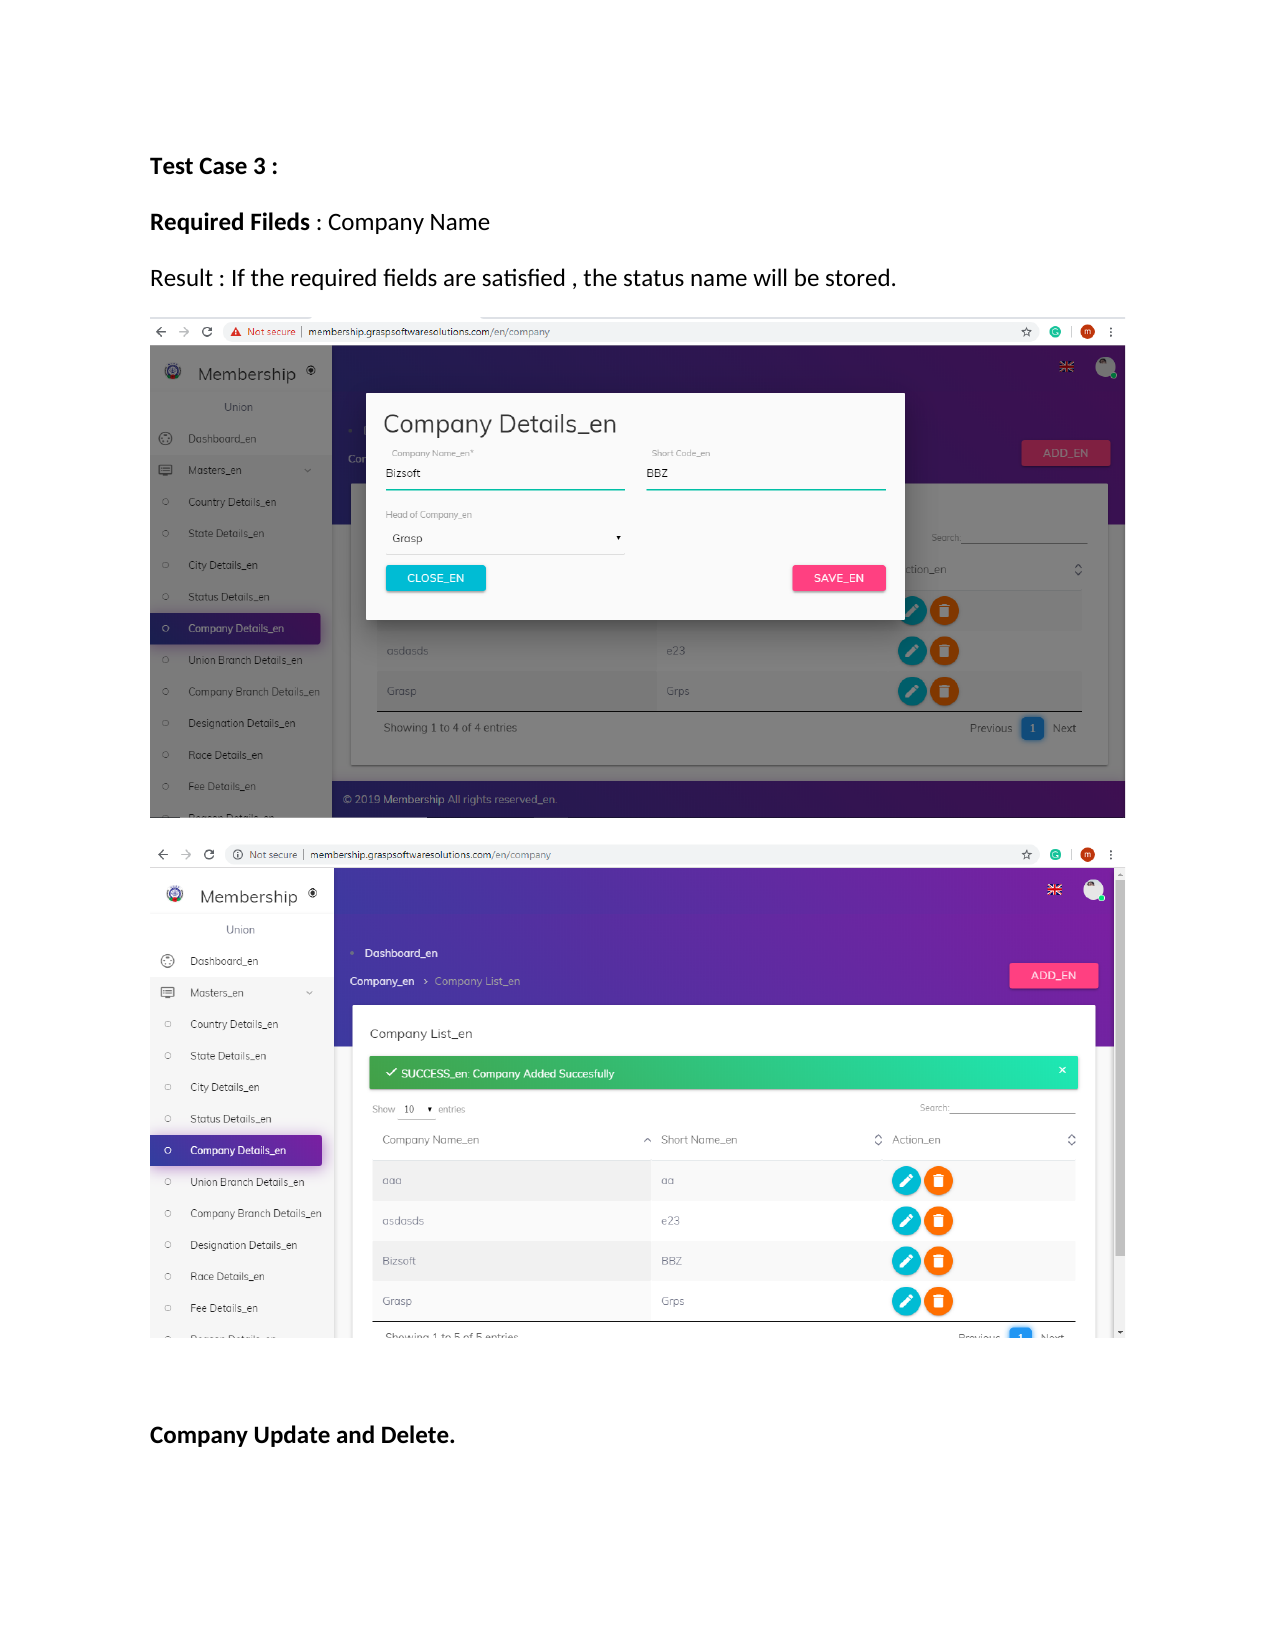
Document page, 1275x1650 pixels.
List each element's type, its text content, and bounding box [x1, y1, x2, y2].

text Test Case 3 : [150, 150, 1125, 181]
text Result : If the required fields are satisfied , the status name will be stored. [150, 262, 1125, 292]
text Required Fileds : Company Name [150, 206, 1125, 236]
text Company Update and Delete. [150, 1419, 1125, 1449]
picture [150, 842, 1125, 1338]
picture [150, 317, 1125, 818]
